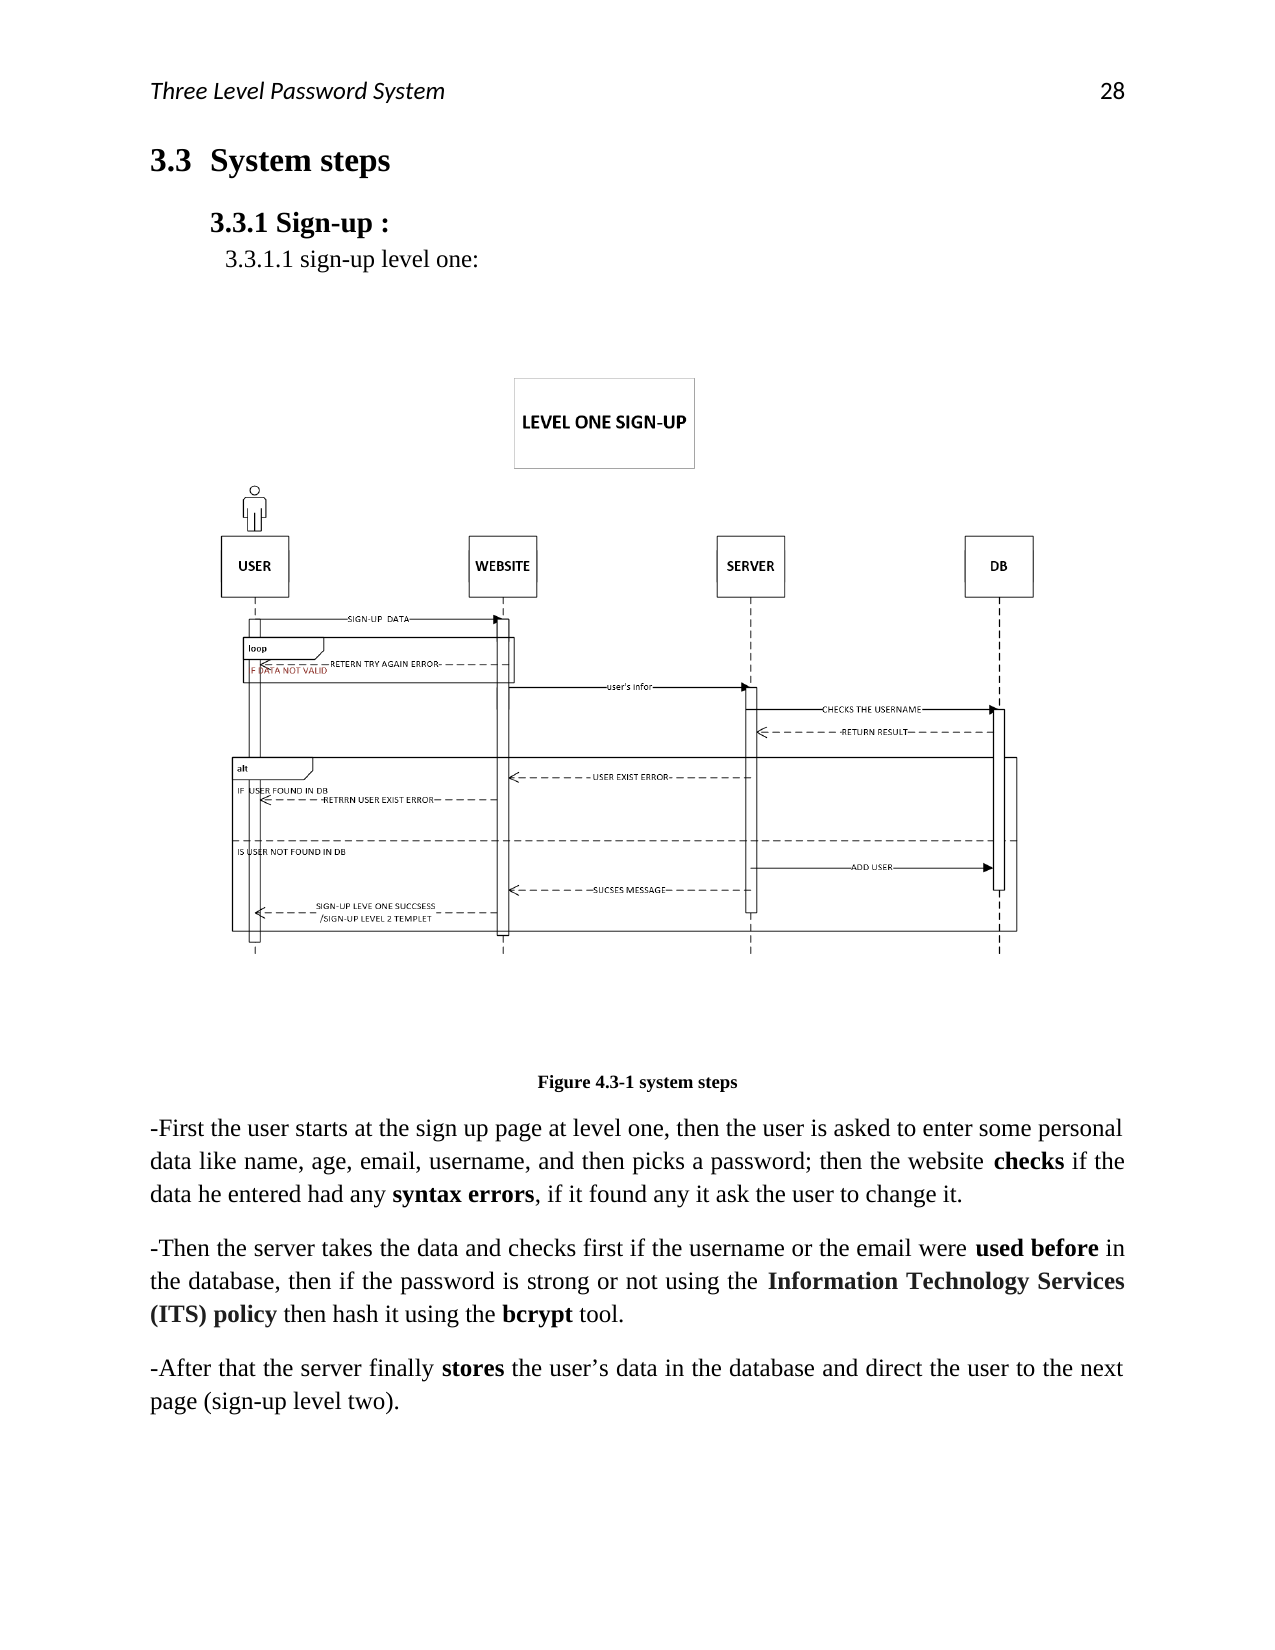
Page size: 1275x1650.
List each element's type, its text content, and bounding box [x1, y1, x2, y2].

text -After that the server finally stores the user’s data in the database and direct the user to the next page (sign-up level two). [150, 1353, 1125, 1414]
subtitle System steps [150, 141, 1125, 179]
text -First the user starts at the sign up page at level one, then the user is asked to enter some personal data like name, age, email, username, and then picks a password; then the website checks if the data he entered had any syntax errors, if it found any it ask the user to change it. [150, 1113, 1125, 1208]
text -Then the server takes the data and checks first if the username or the email were used before in the database, then if the password is strong or not using the Information Technology Services (ITS) policy then hash it using the bcrypt tool. [150, 1233, 1125, 1328]
subtitle 3.3.1 Sign-up : [210, 206, 1125, 239]
picture [150, 297, 1125, 1046]
text 3.3.1.1 sign-up level one: [225, 244, 1125, 273]
